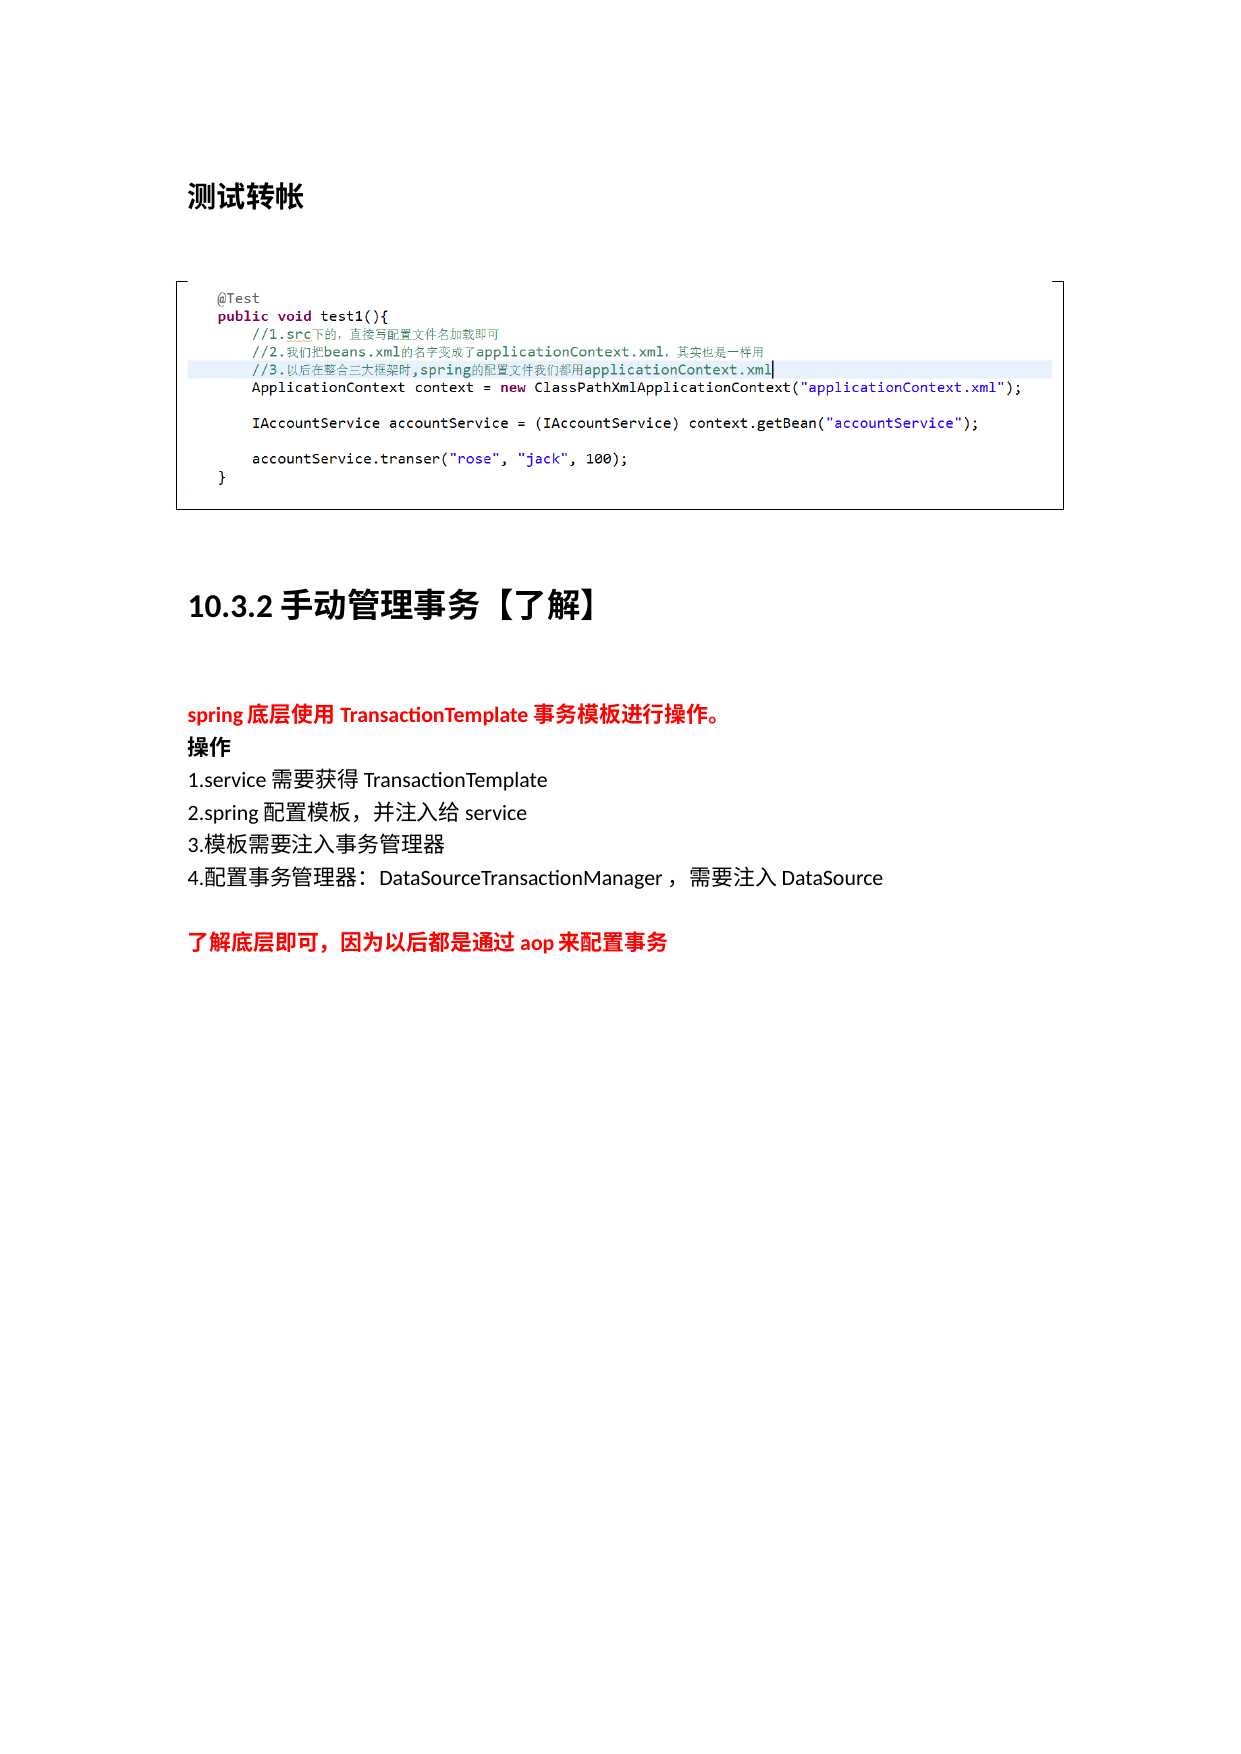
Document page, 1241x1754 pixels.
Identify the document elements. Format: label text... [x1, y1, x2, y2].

text 3.模板需要注入事务管理器 [187, 827, 1053, 859]
text spring底层使用 TransactionTemplate 事务模板进行操作。 [187, 697, 1053, 729]
text 1.service 需要获得 TransactionTemplate [187, 762, 1053, 794]
subtitle 10.3.2 手动管理事务【了解】 [187, 570, 1053, 635]
text 2.spring 配置模板，并注入给service [187, 794, 1053, 827]
text 4.配置事务管理器：DataSourceTransactionManager ，需要注入DataSource [187, 859, 1053, 892]
text 了解底层即可，因为以后都是通过aop来配置事务 [187, 924, 1053, 957]
subtitle 测试转帐 [187, 162, 1053, 227]
text 操作 [187, 729, 1053, 762]
table_header [177, 282, 1063, 509]
picture [187, 281, 1053, 489]
